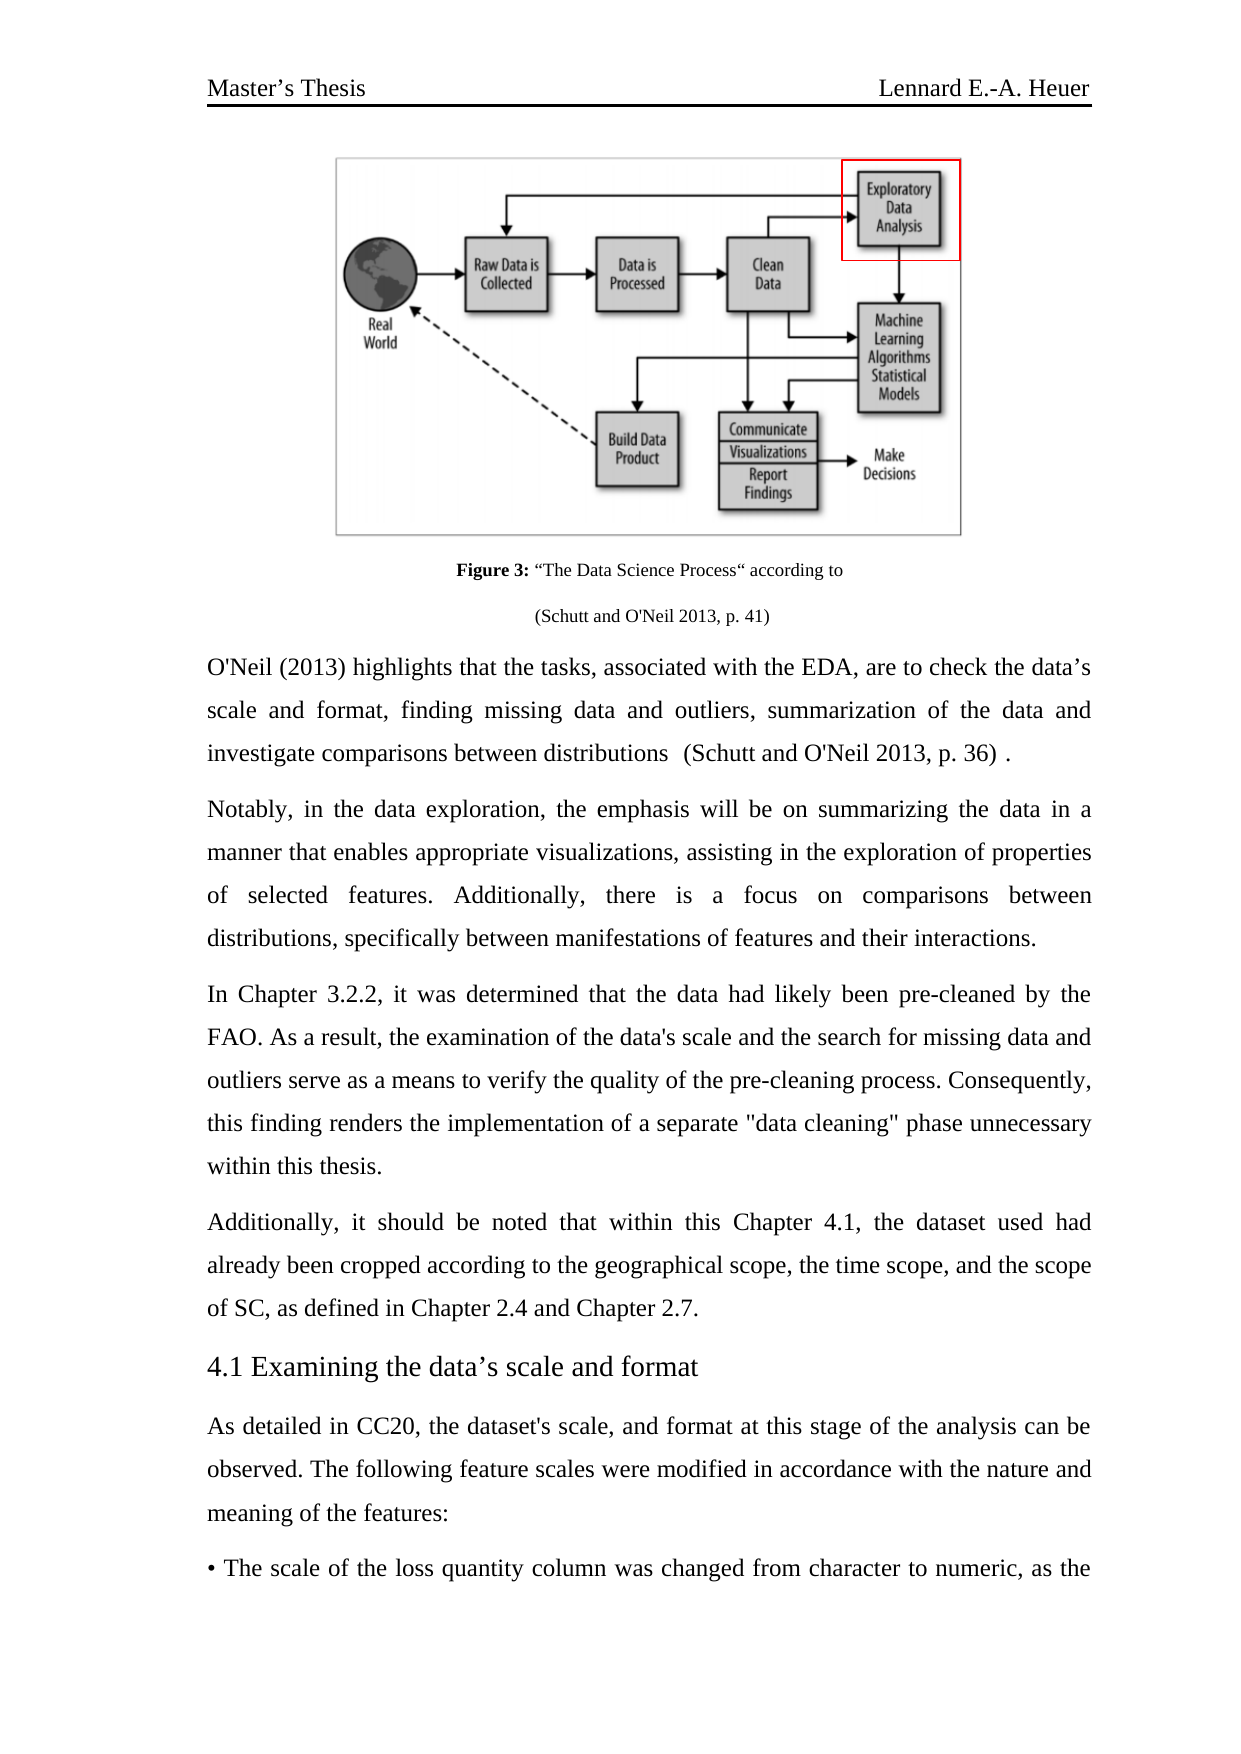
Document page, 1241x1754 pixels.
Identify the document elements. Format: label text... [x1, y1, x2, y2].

text Notably, in the data exploration, the emphasis will be on summarizing the data in a manner that enables appropriate visualizations, assisting in the exploration of properties of selected features. Additionally, there is a focus on comparisons between distributions, specifically between manifestations of features and their interactions. [207, 794, 1092, 952]
text In Chapter 3.2.2, it was determined that the data had likely been pre-cleaned by the FAO. As a result, the examination of the data's scale and the search for missing data and outliers serve as a means to verify the quality of the pre-cleaning process. Consequently, this finding renders the implementation of a separate "data cleaning" phase unnecessary within this thesis. [207, 979, 1092, 1180]
text O'Neil (2013) highlights that the tasks, associated with the EDA, are to check the data’s scale and format, finding missing data and outliers, summarization of the data and investigate comparisons between distributions . [207, 652, 1092, 767]
text Additionally, it should be noted that within this Chapter 4.1, the dataset used had already been cropped according to the geographical scope, the time scope, and the scope of SC, as defined in Chapter 2.4 and Chapter 2.7. [207, 1207, 1092, 1322]
subtitle Figure 3: “The Data Science Process“ according to [207, 559, 1092, 580]
text As detailed in CC20, the dataset's scale, and format at this stage of the analysis can be observed. The following feature scales were modified in accordance with the nature and meaning of the features: [207, 1411, 1092, 1526]
subtitle 4.1 Examining the data’s scale and format [207, 1349, 1092, 1382]
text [207, 1553, 1092, 1582]
